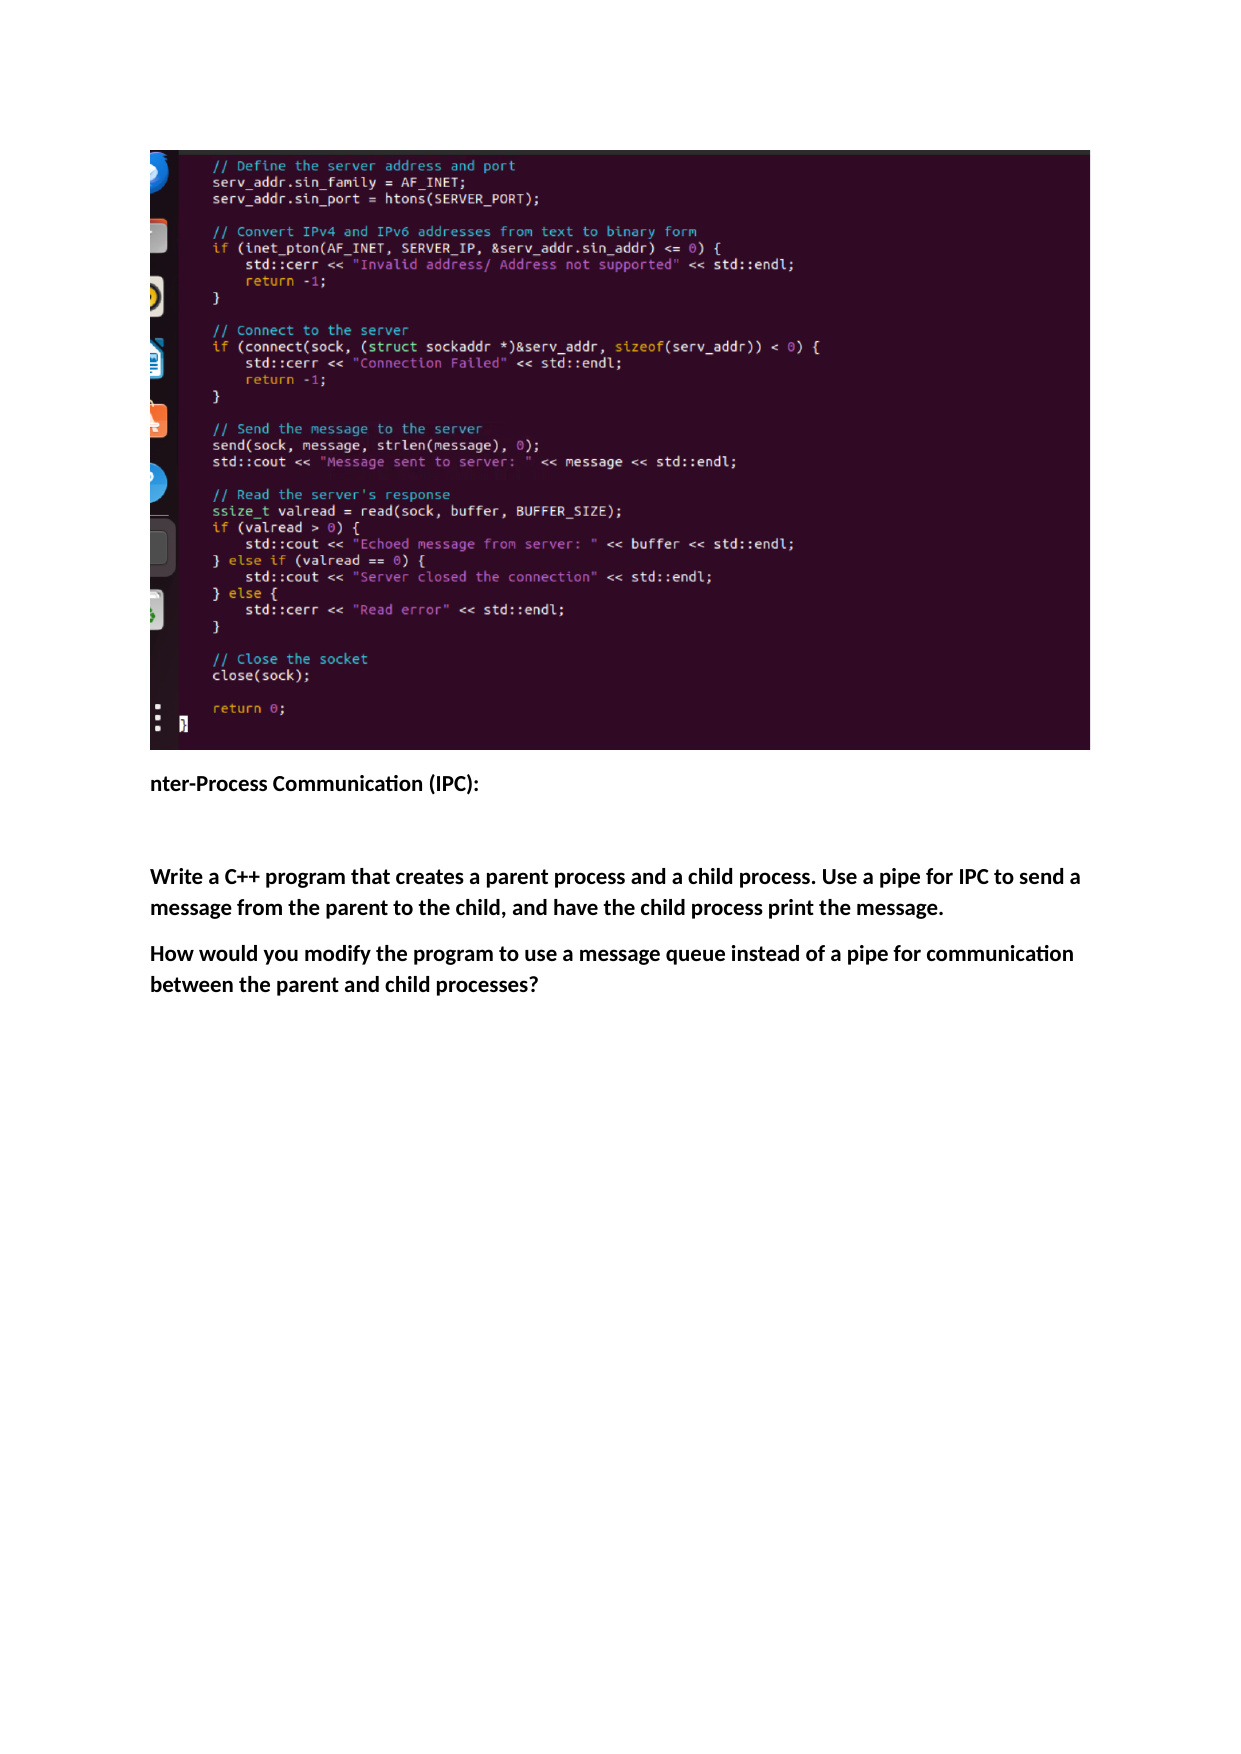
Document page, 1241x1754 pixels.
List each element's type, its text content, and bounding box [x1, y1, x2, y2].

text Write a C++ program that creates a parent process and a child process. Use a pipe for IPC to send a message from the parent to the child, and have the child process print the message. [150, 862, 1090, 921]
picture [150, 150, 1091, 750]
text How would you modify the program to use a message queue instead of a pipe for communication between the parent and child processes? [150, 939, 1090, 998]
text nter-Process Communication (IPC): [150, 769, 1090, 797]
